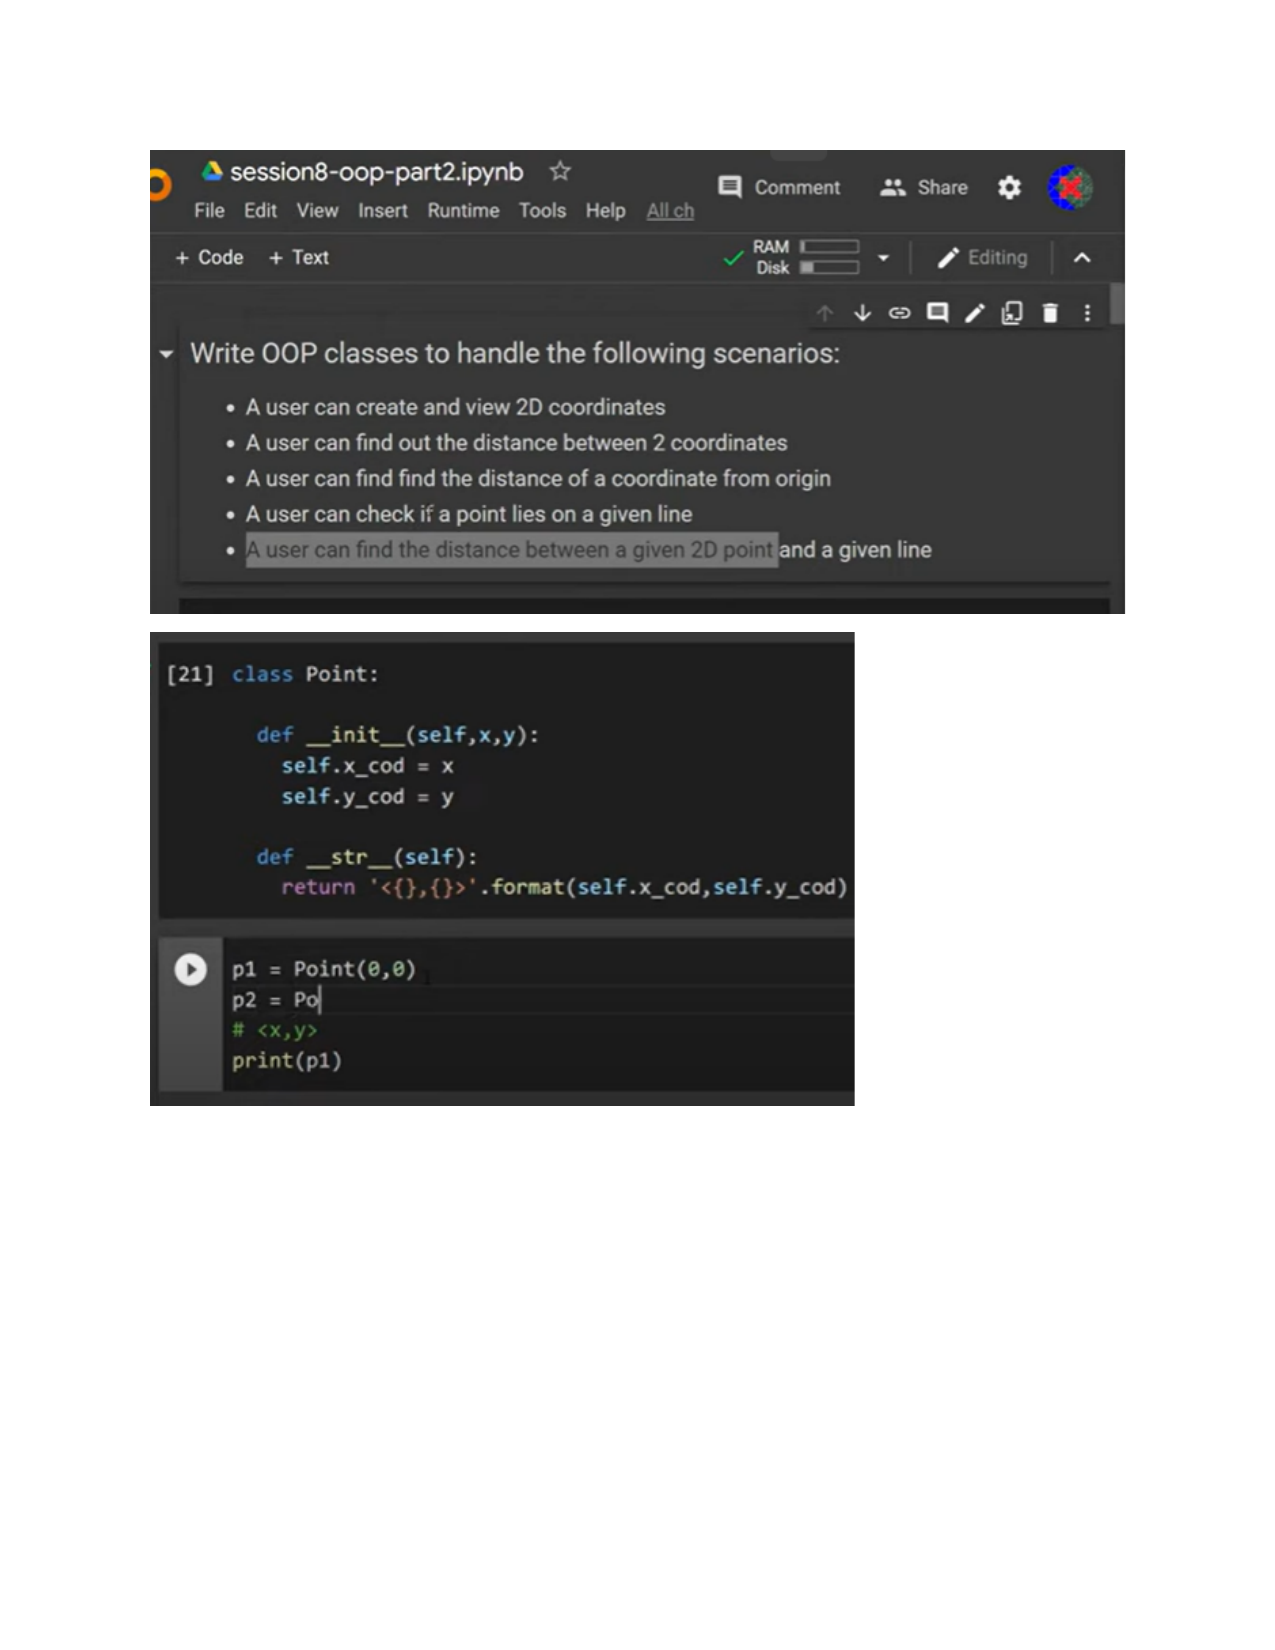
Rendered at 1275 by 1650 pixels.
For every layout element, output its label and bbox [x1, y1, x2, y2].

picture [150, 150, 1125, 614]
picture [150, 632, 855, 1106]
